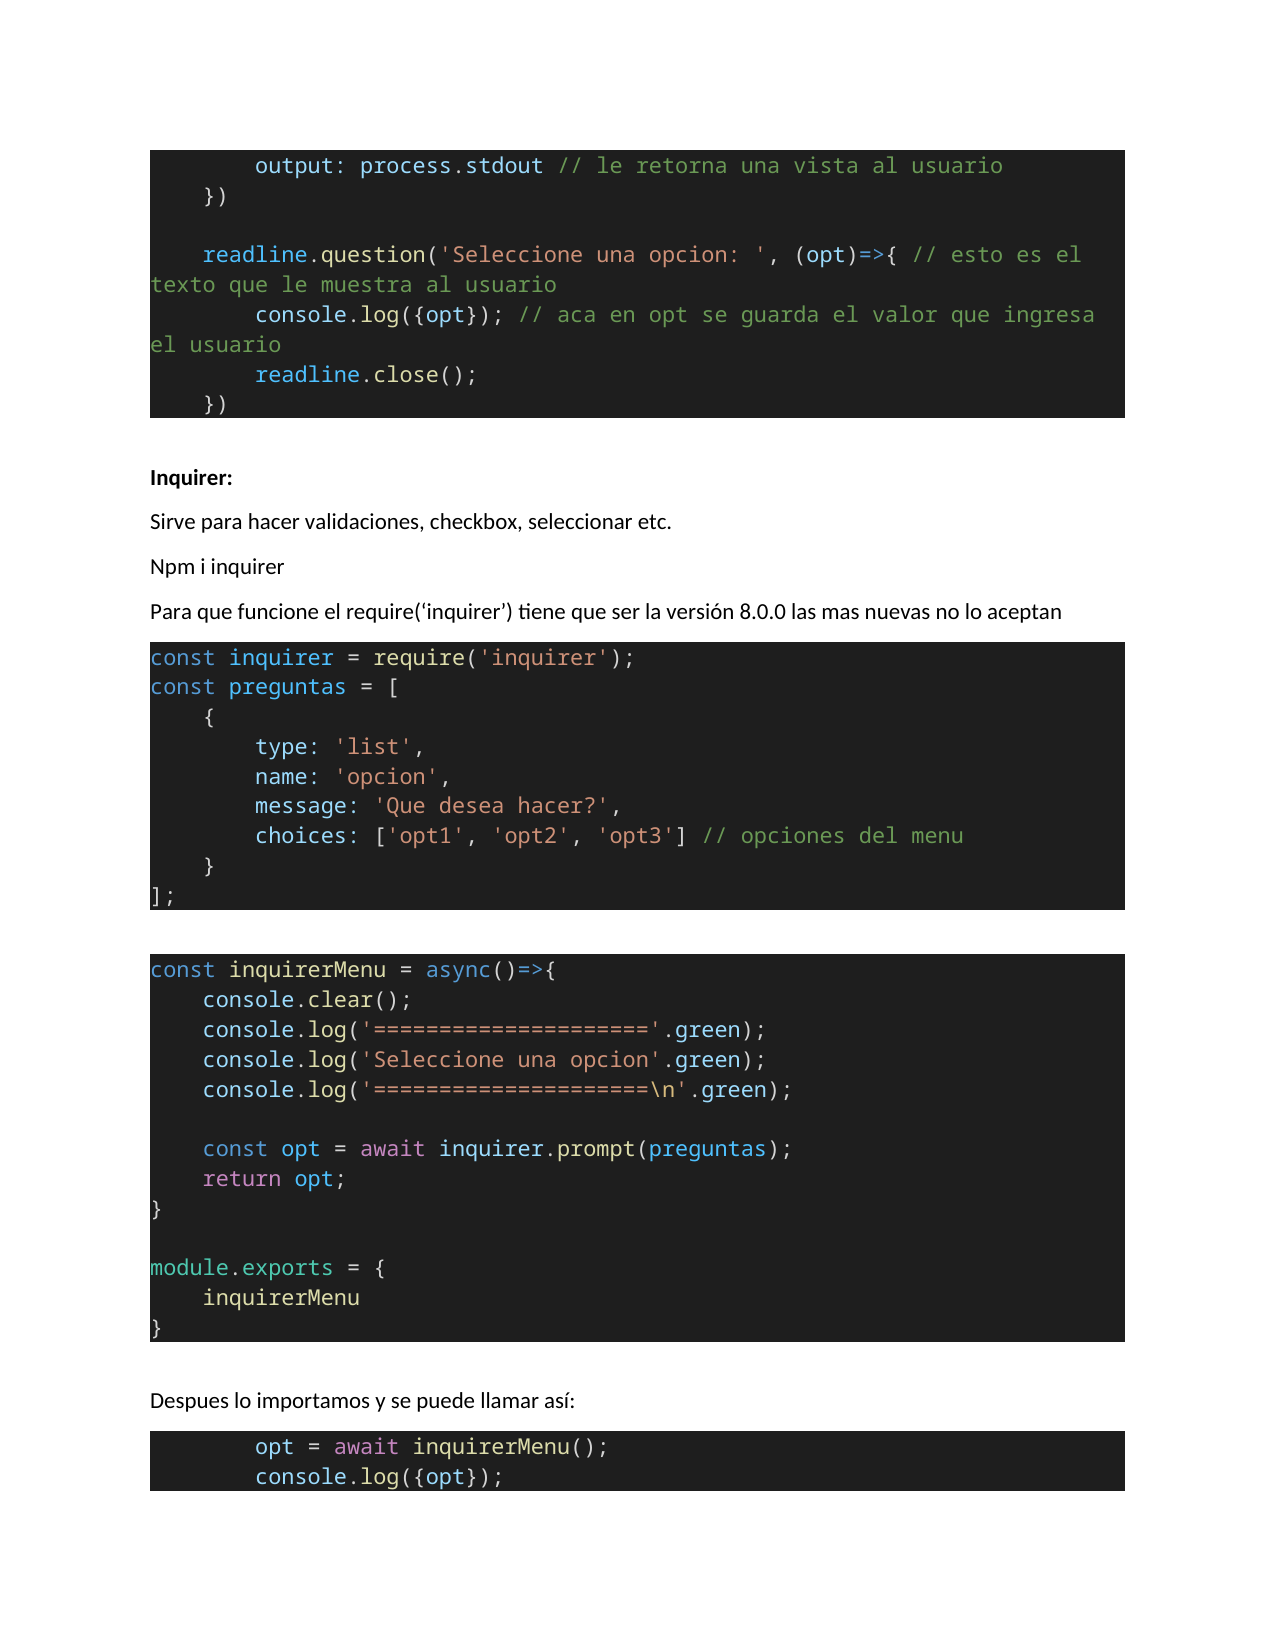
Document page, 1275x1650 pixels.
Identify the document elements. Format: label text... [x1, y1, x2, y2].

text output: process.stdout // le retorna una vista al usuario [150, 150, 1125, 180]
text }) [150, 180, 1125, 209]
text readline.close(); [150, 358, 1125, 388]
text const inquirer = require('inquirer'); [150, 642, 1125, 671]
text } [150, 850, 1125, 880]
text opt = await inquirerMenu(); [150, 1431, 1125, 1461]
text Sirve para hacer validaciones, checkbox, seleccionar etc. [150, 507, 1125, 536]
text Npm i inquirer [150, 552, 1125, 580]
text inquirerMenu [150, 1282, 1125, 1312]
text const opt = await inquirer.prompt(preguntas); [150, 1133, 1125, 1163]
text const inquirerMenu = async()=>{ [150, 954, 1125, 984]
text Inquirer: [150, 463, 1125, 491]
text console.log('====================='.green); [150, 1014, 1125, 1044]
text }) [150, 388, 1125, 418]
text message: 'Que desea hacer?', [150, 791, 1125, 820]
text readline.question('Seleccione una opcion: ', (opt)=>{ // esto es el texto que le muestra al usuario [150, 239, 1125, 299]
text const preguntas = [ [150, 671, 1125, 701]
text { [150, 701, 1125, 731]
text type: 'list', [150, 731, 1125, 761]
text return opt; [150, 1163, 1125, 1193]
text Despues lo importamos y se puede llamar así: [150, 1386, 1125, 1414]
text } [150, 1193, 1125, 1222]
text console.log({opt}); // aca en opt se guarda el valor que ingresa el usuario [150, 299, 1125, 358]
text console.log('=====================\n'.green); [150, 1073, 1125, 1103]
text ]; [150, 880, 1125, 910]
text console.log({opt}); [150, 1461, 1125, 1491]
text } [150, 1312, 1125, 1342]
text name: 'opcion', [150, 761, 1125, 791]
text choices: ['opt1', 'opt2', 'opt3'] // opciones del menu [150, 820, 1125, 850]
text Para que funcione el require(‘inquirer’) tiene que ser la versión 8.0.0 las mas nuevas no lo aceptan [150, 597, 1125, 625]
text console.clear(); [150, 984, 1125, 1014]
text console.log('Seleccione una opcion'.green); [150, 1044, 1125, 1073]
text module.exports = { [150, 1252, 1125, 1282]
